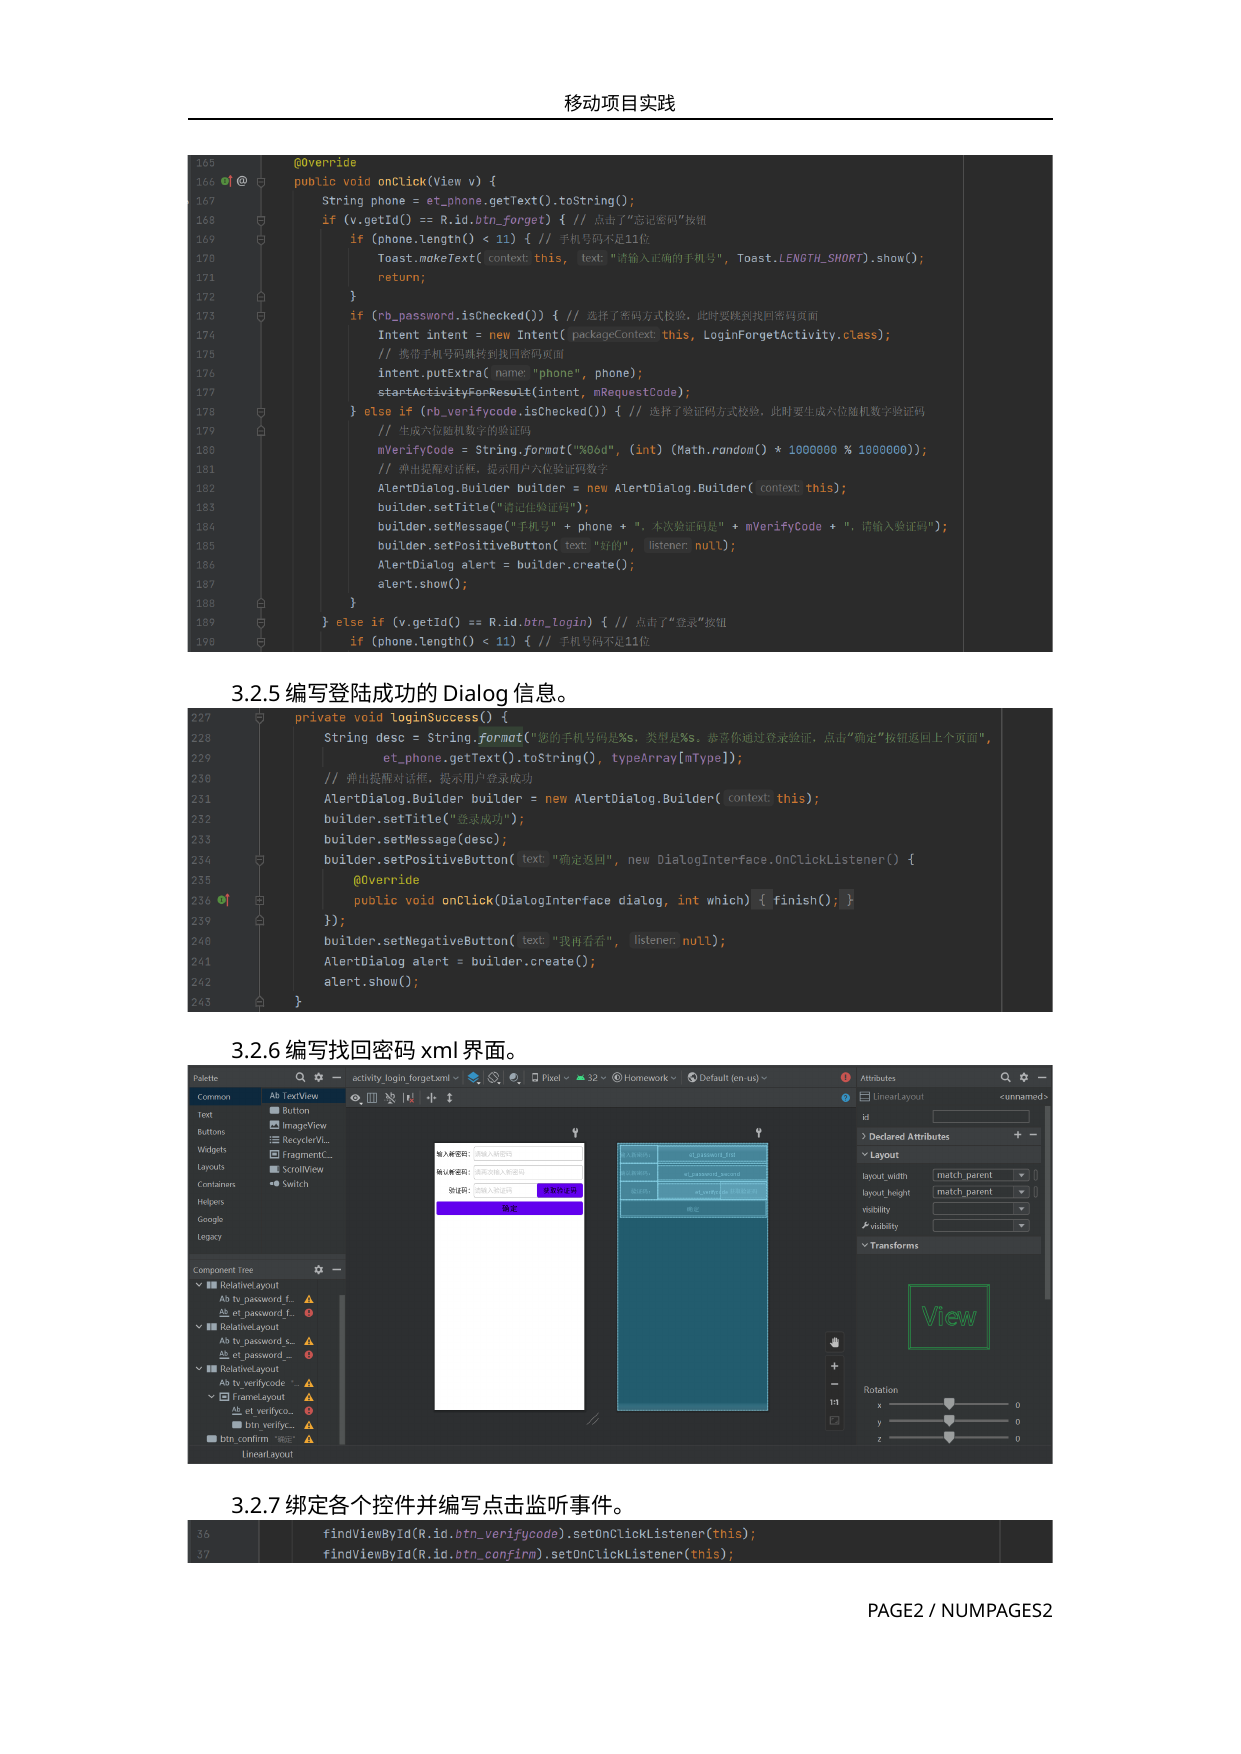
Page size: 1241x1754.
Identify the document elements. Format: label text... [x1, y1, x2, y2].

text 3.2.5编写登陆成功的Dialog信息。 [187, 676, 1053, 708]
text 3.2.6编写找回密码xml界面。 [187, 1033, 1053, 1065]
text 3.2.7绑定各个控件并编写点击监听事件。 [187, 1488, 1053, 1520]
picture [187, 155, 1053, 652]
picture [187, 1520, 1053, 1563]
picture [187, 708, 1053, 1012]
picture [187, 1065, 1053, 1464]
